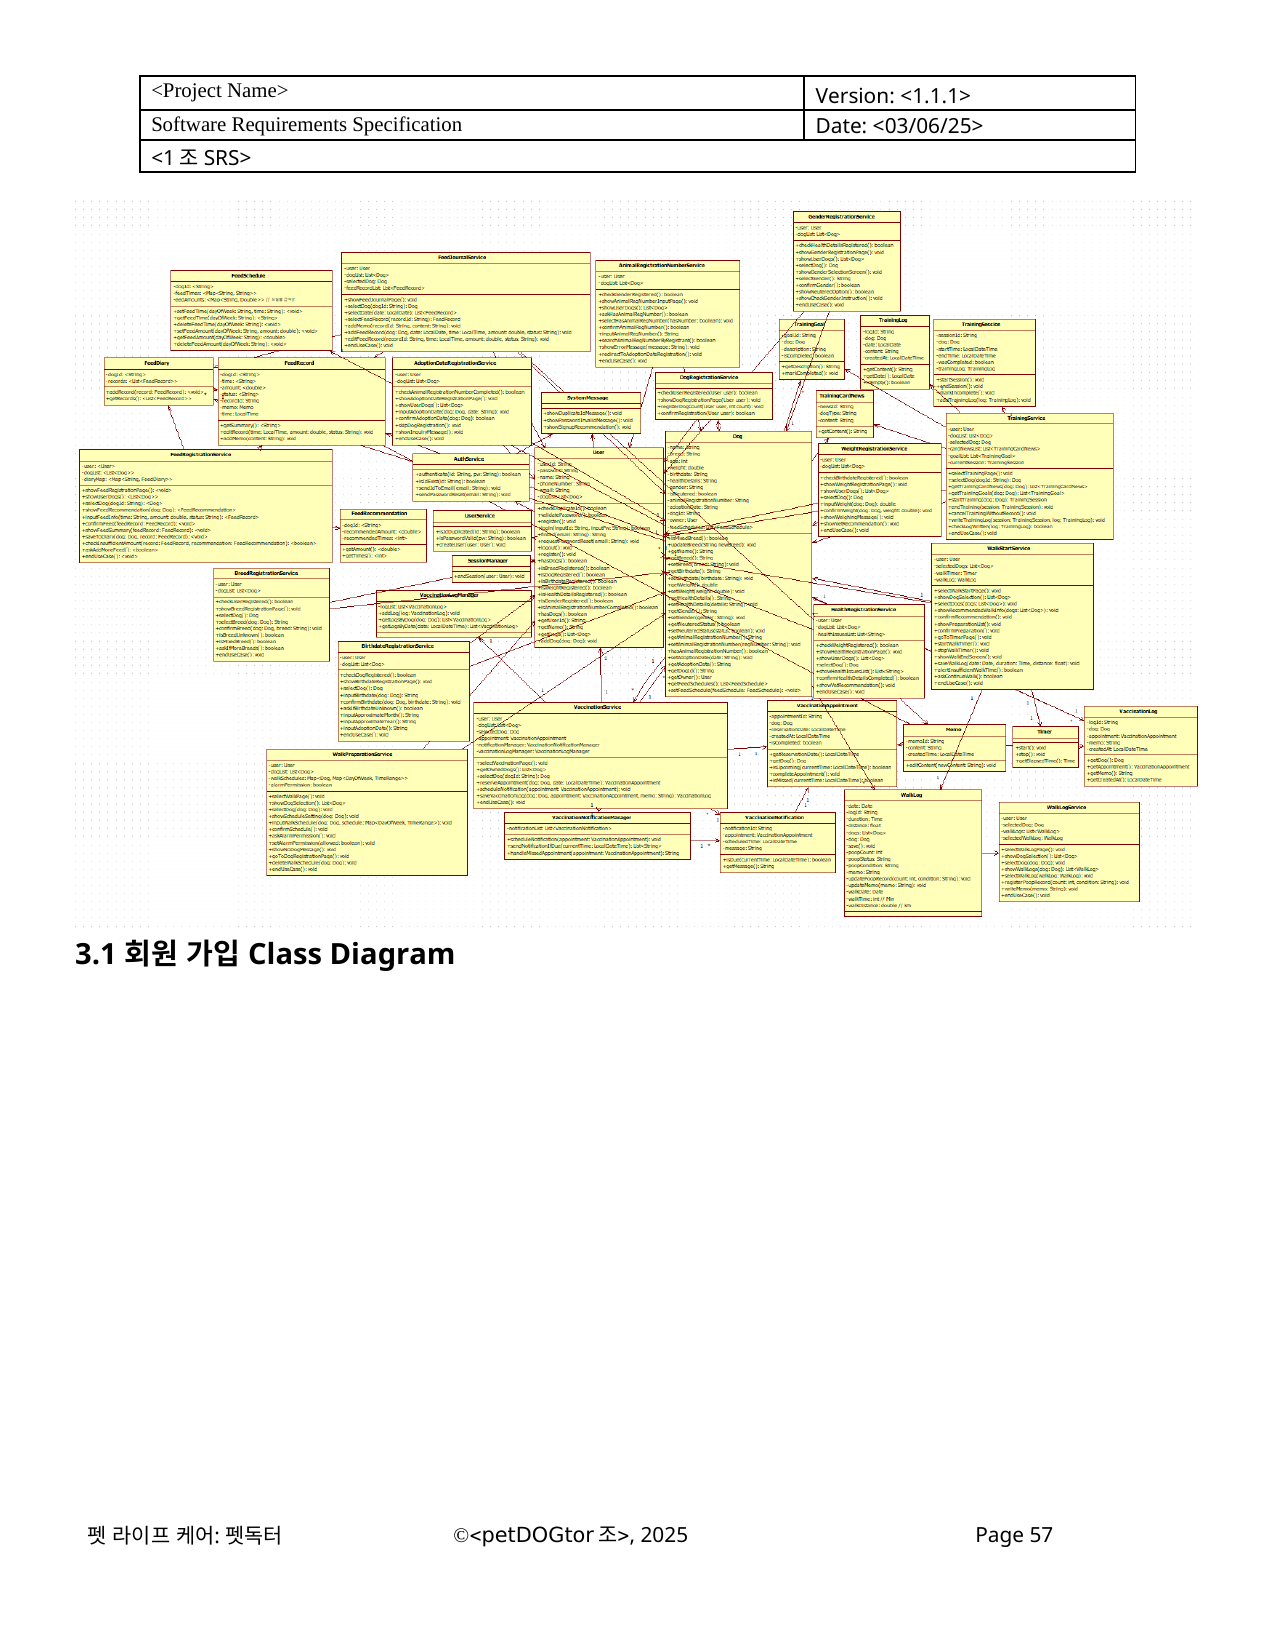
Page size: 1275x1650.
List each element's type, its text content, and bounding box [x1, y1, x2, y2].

picture [75, 197, 1199, 931]
